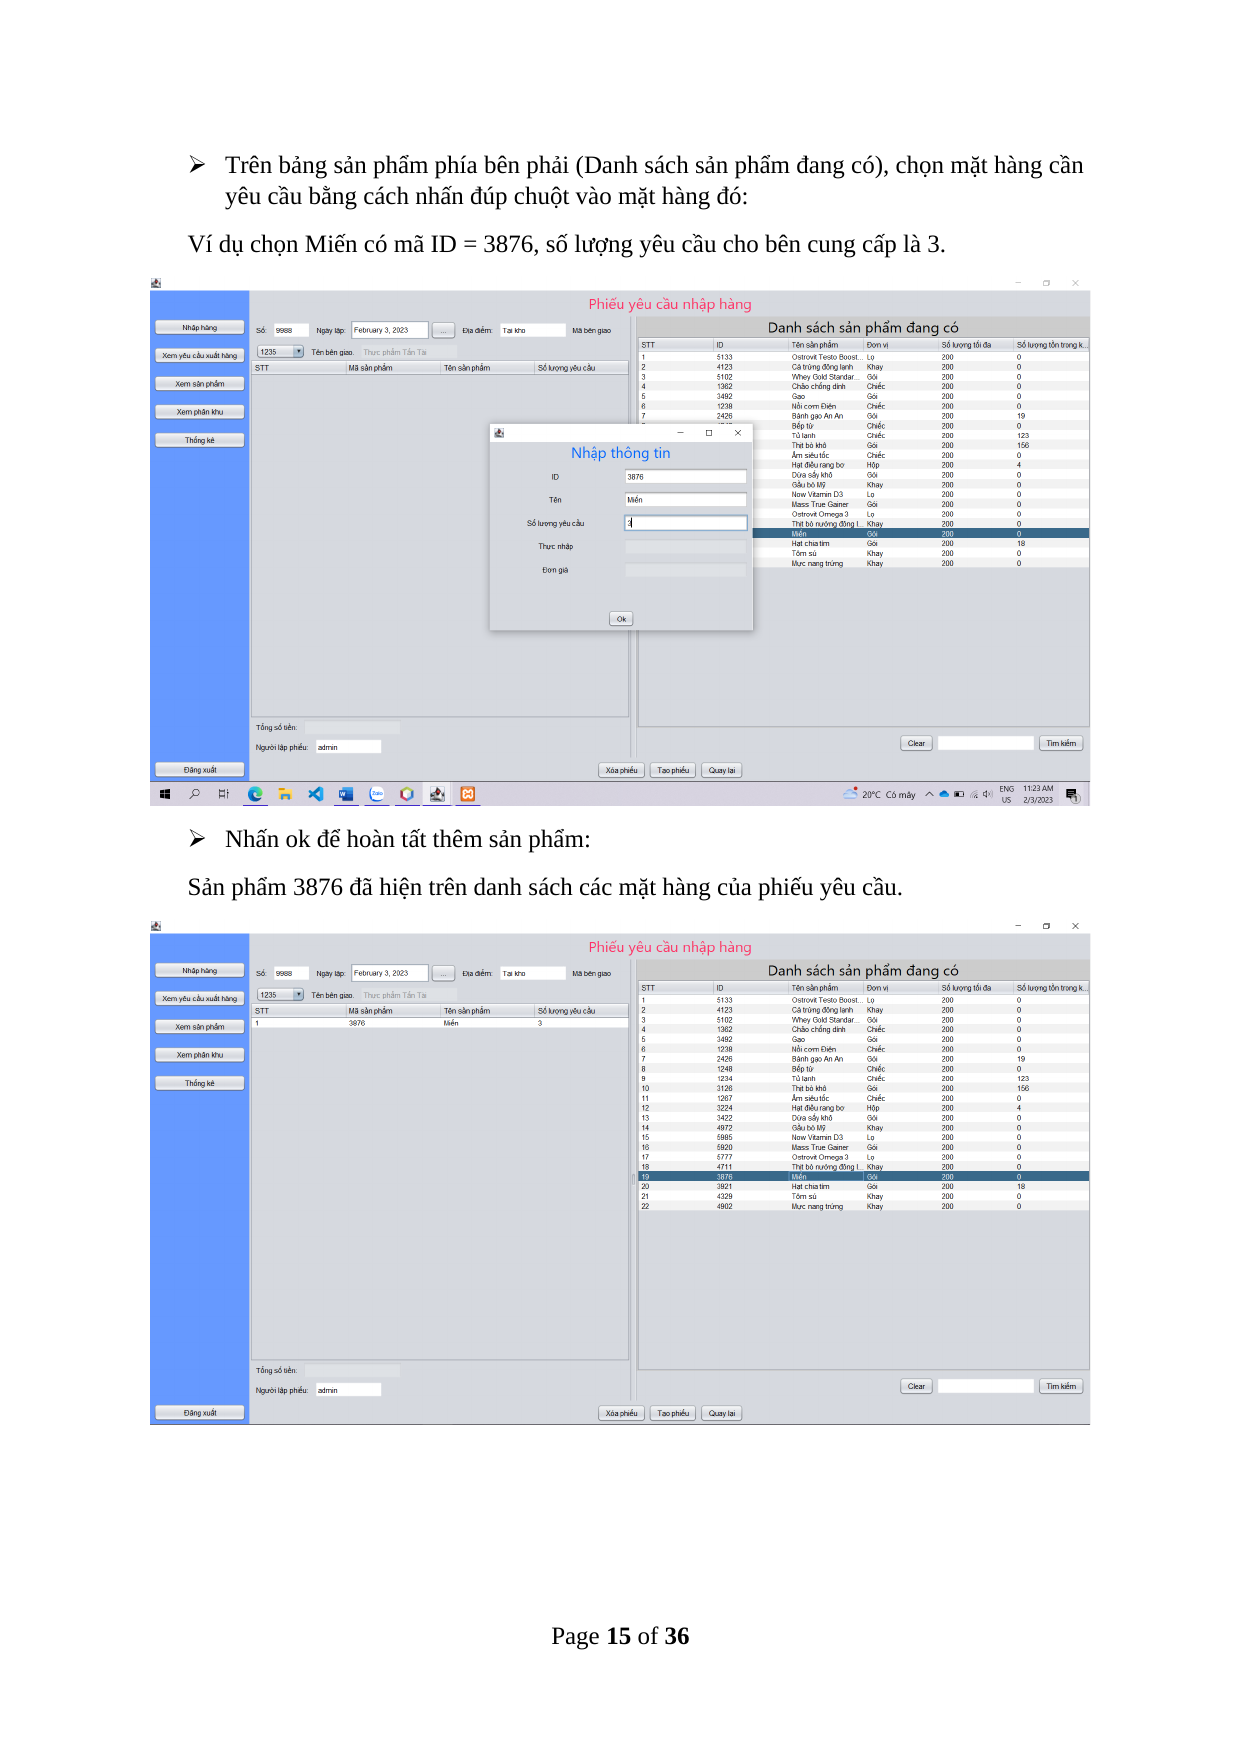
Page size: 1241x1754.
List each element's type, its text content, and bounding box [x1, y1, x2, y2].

text Ví dụ chọn Miến có mã ID = 3876, số lượng yêu cầu cho bên cung cấp là 3. [187, 229, 1090, 257]
text Sản phẩm 3876 đã hiện trên danh sách các mặt hàng của phiếu yêu cầu. [187, 872, 1090, 901]
picture [150, 919, 1091, 1425]
list Trên bảng sản phẩm phía bên phải (Danh sách sản phẩm đang có), chọn mặt hàng cần yêu cầu bằng cách nhấn đúp chuột vào mặt hàng đó: [187, 150, 1090, 210]
list Nhấn ok để hoàn tất thêm sản phẩm: [187, 824, 1090, 853]
picture [150, 276, 1091, 806]
